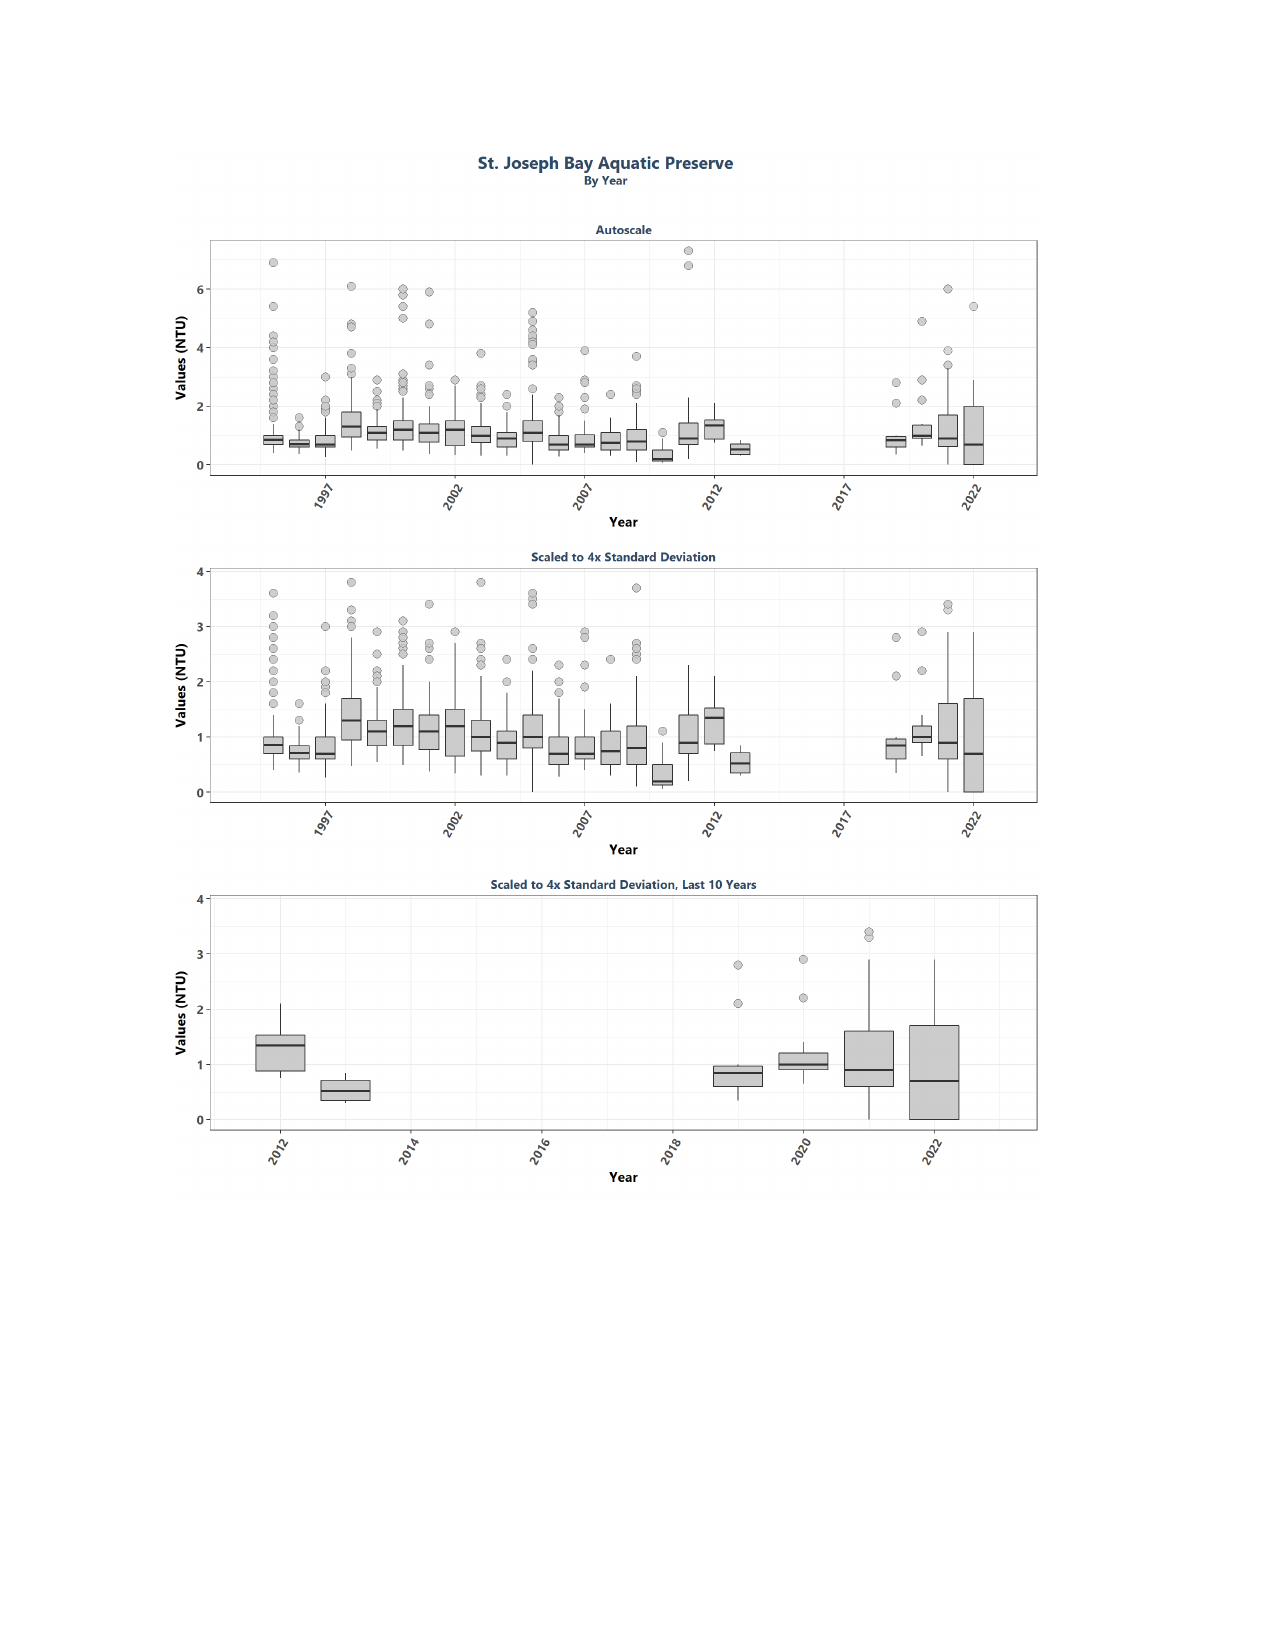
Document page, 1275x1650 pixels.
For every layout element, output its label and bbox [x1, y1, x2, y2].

picture [168, 150, 1044, 1200]
